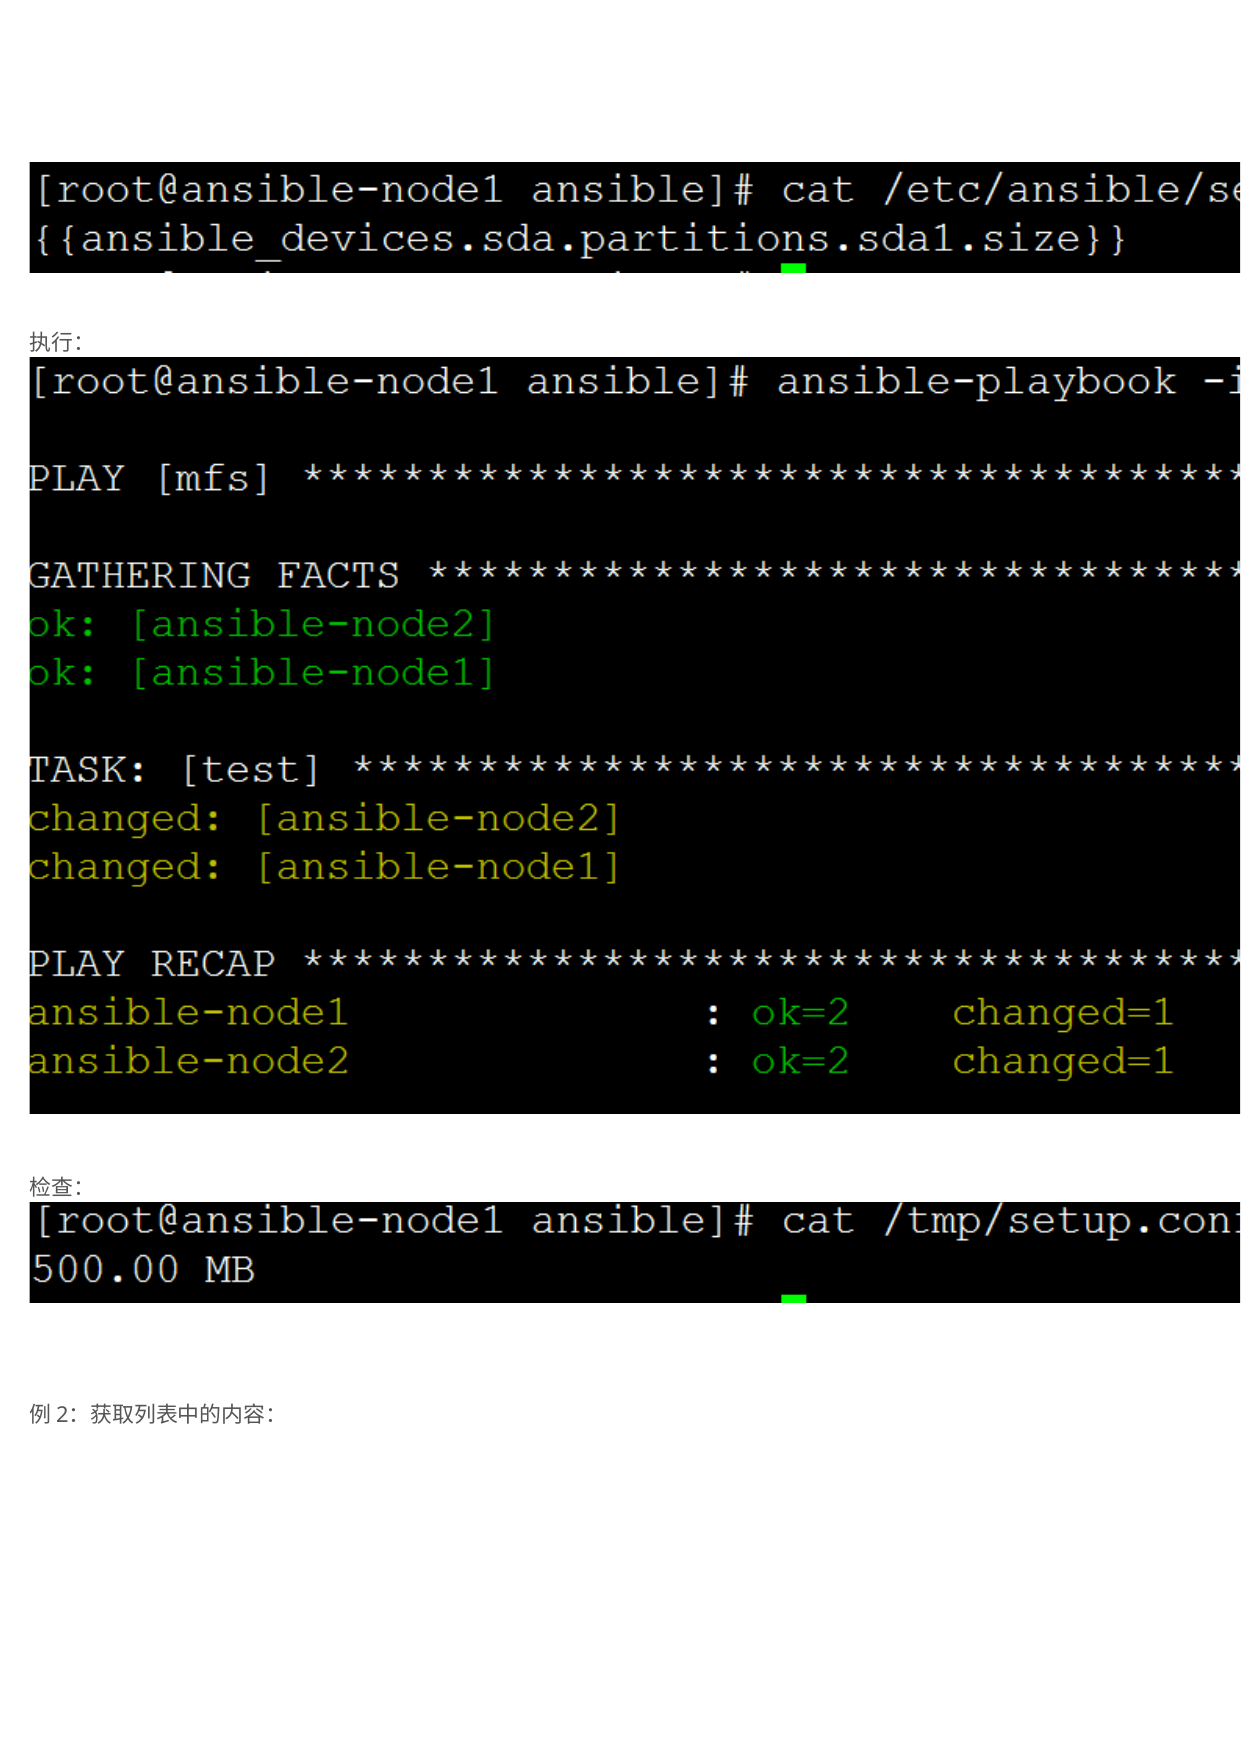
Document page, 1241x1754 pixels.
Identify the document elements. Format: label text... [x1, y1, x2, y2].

picture [29, 162, 1241, 273]
text 检查： [29, 1169, 1196, 1202]
text 执行： [29, 324, 1196, 357]
text 例2：获取列表中的内容： [29, 1397, 1196, 1429]
picture [29, 1202, 1241, 1303]
picture [29, 357, 1241, 1114]
